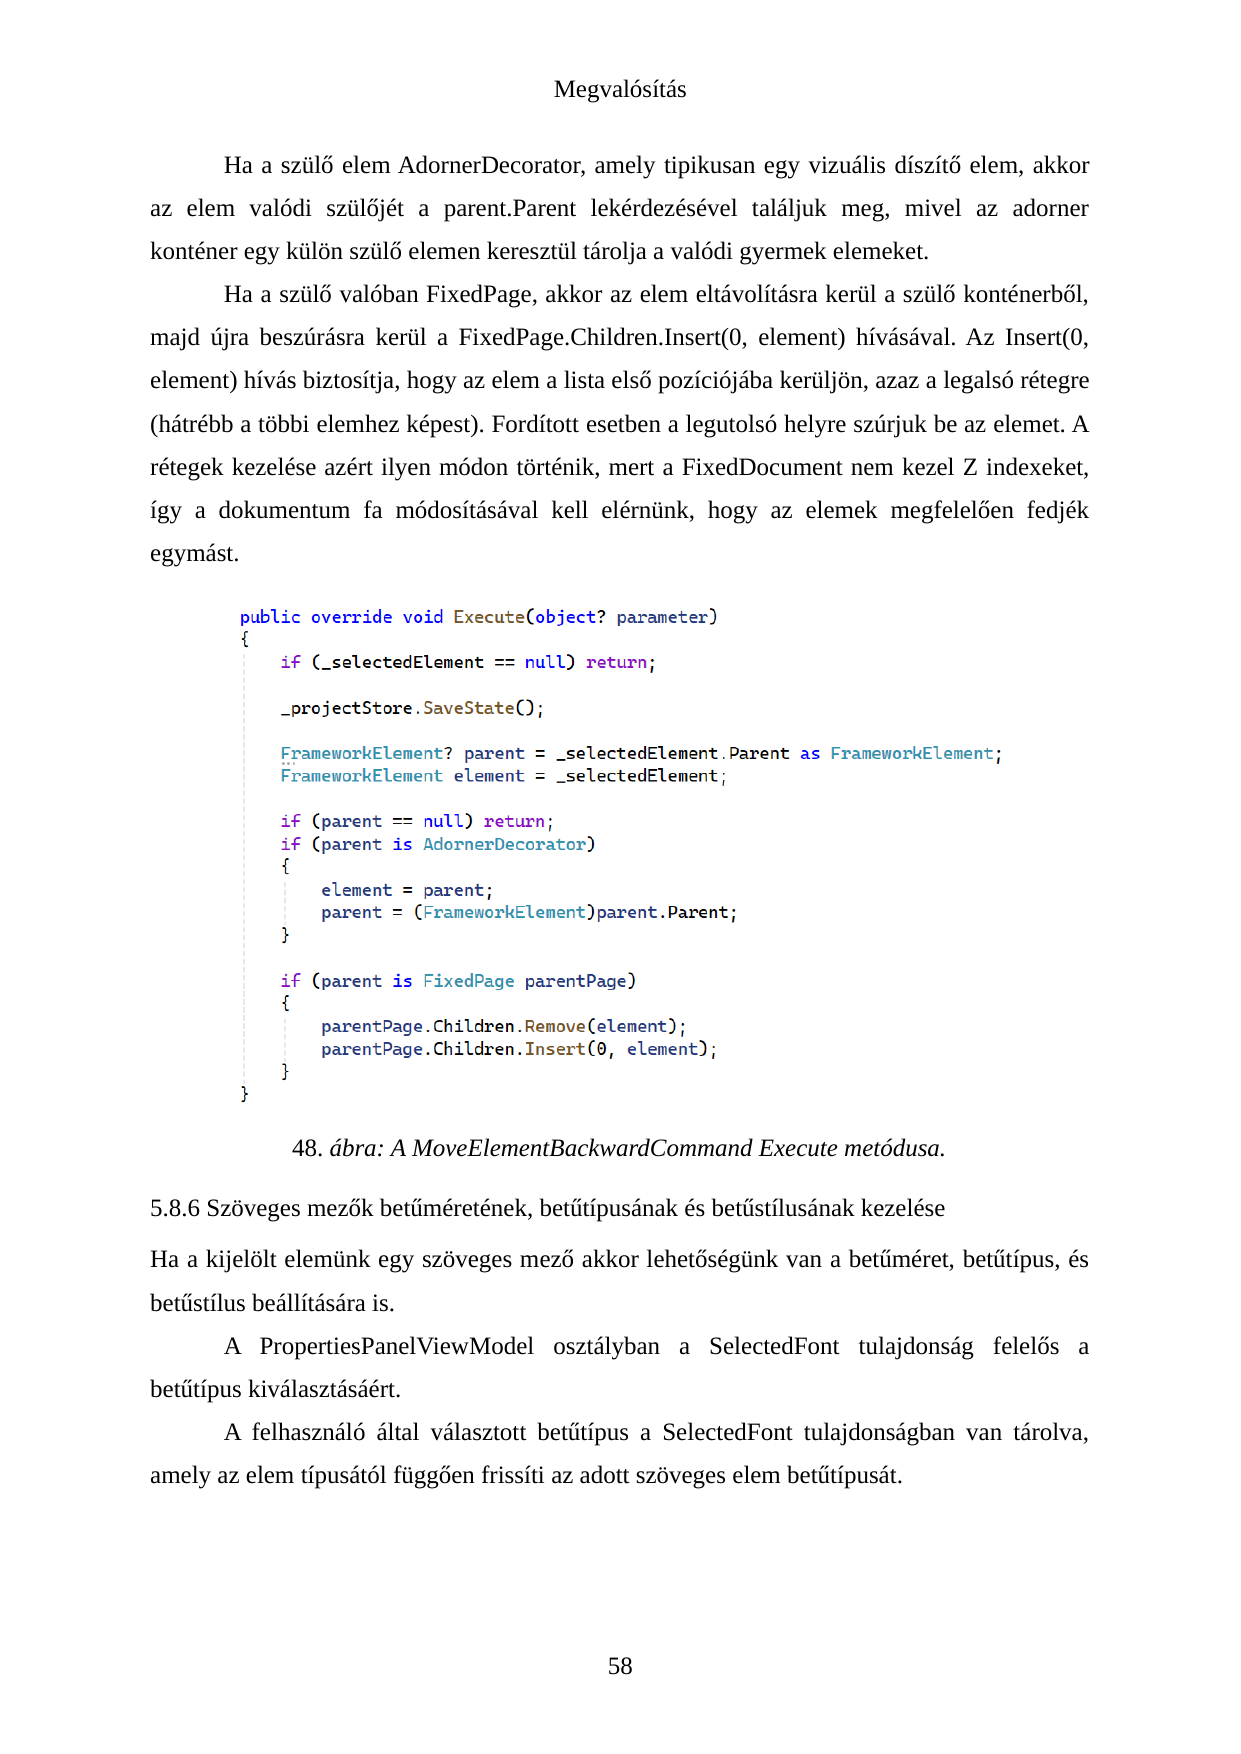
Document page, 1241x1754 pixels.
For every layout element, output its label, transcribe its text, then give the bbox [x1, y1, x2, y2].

text Ha a szülő elem AdornerDecorator, amely tipikusan egy vizuális díszítő elem, akkor az elem valódi szülőjét a parent.Parent lekérdezésével találjuk meg, mivel az adorner konténer egy külön szülő elemen keresztül tárolja a valódi gyermek elemeket. [150, 150, 1090, 265]
text Ha a kijelölt elemünk egy szöveges mező akkor lehetőségünk van a betűméret, betűtípus, és betűstílus beállítására is. [150, 1244, 1090, 1316]
text A felhasználó által választott betűtípus a SelectedFont tulajdonságban van tárolva, amely az elem típusától függően frissíti az adott szöveges elem betűtípusát. [150, 1417, 1090, 1489]
text Ha a szülő valóban FixedPage, akkor az elem eltávolításra kerül a szülő konténerből, majd újra beszúrásra kerül a FixedPage.Children.Insert(0, element) hívásával. Az Insert(0, element) hívás biztosítja, hogy az elem a lista első pozíciójába kerüljön, azaz a legalsó rétegre (hátrébb a többi elemhez képest). Fordított esetben a legutolsó helyre szúrjuk be az elemet. A rétegek kezelése azért ilyen módon történik, mert a FixedDocument nem kezel Z indexeket, így a dokumentum fa módosításával kell elérnünk, hogy az elemek megfelelően fedjék egymást. [150, 279, 1090, 567]
subtitle 5.8.6 Szöveges mezők betűméretének, betűtípusának és betűstílusának kezelése [150, 1193, 1090, 1222]
picture [236, 608, 1004, 1105]
text A PropertiesPanelViewModel osztályban a SelectedFont tulajdonság felelős a betűtípus kiválasztásáért. [150, 1331, 1090, 1403]
